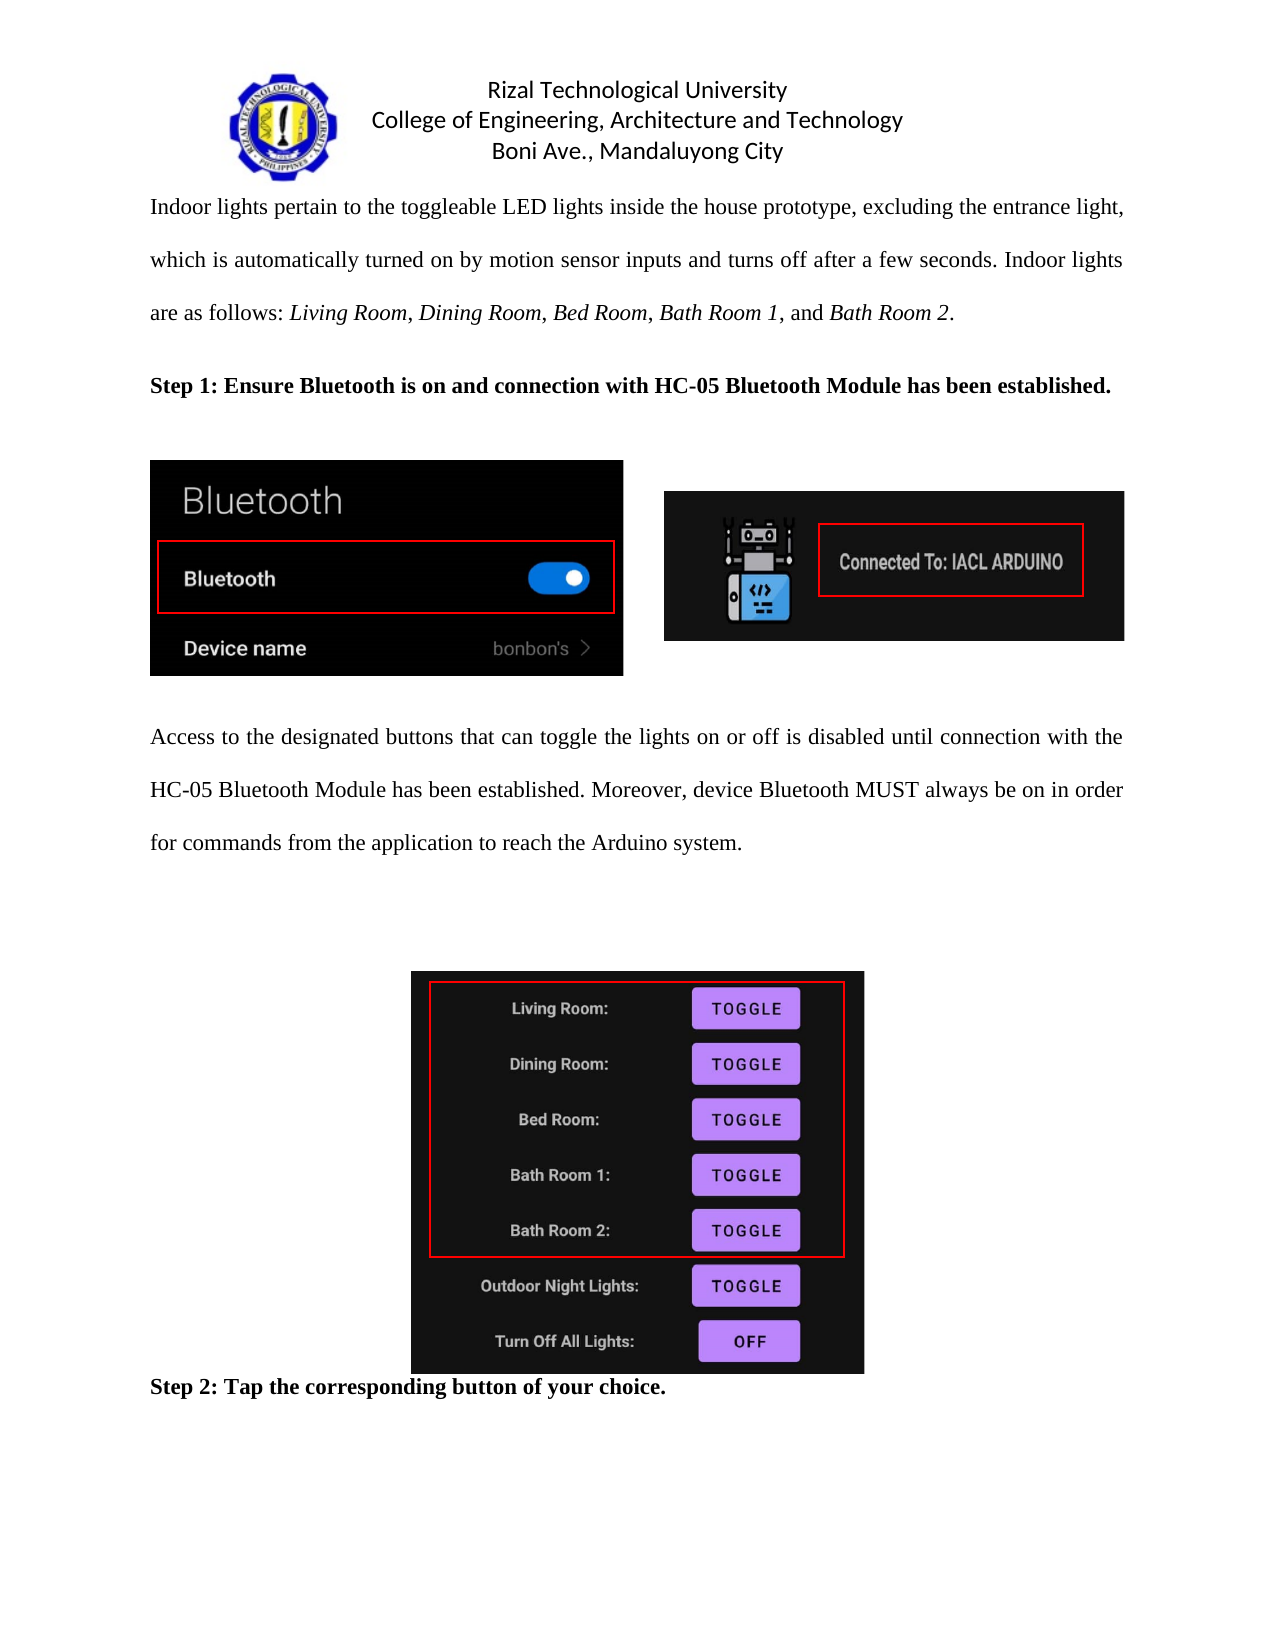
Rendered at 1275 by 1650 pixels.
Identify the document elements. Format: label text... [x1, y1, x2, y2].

picture [215, 41, 354, 193]
text Step 1: Ensure Bluetooth is on and connection with HC-05 Bluetooth Module has been established. [150, 372, 1125, 399]
picture [150, 460, 624, 676]
text Indoor lights pertain to the toggleable LED lights inside the house prototype, excluding the entrance light, which is automatically turned on by motion sensor inputs and turns off after a few seconds. Indoor lights are as follows: Living Room, Dining Room, Bed Room, Bath Room 1, and Bath Room 2. [150, 193, 1125, 325]
picture [664, 491, 1125, 641]
picture [411, 971, 865, 1374]
